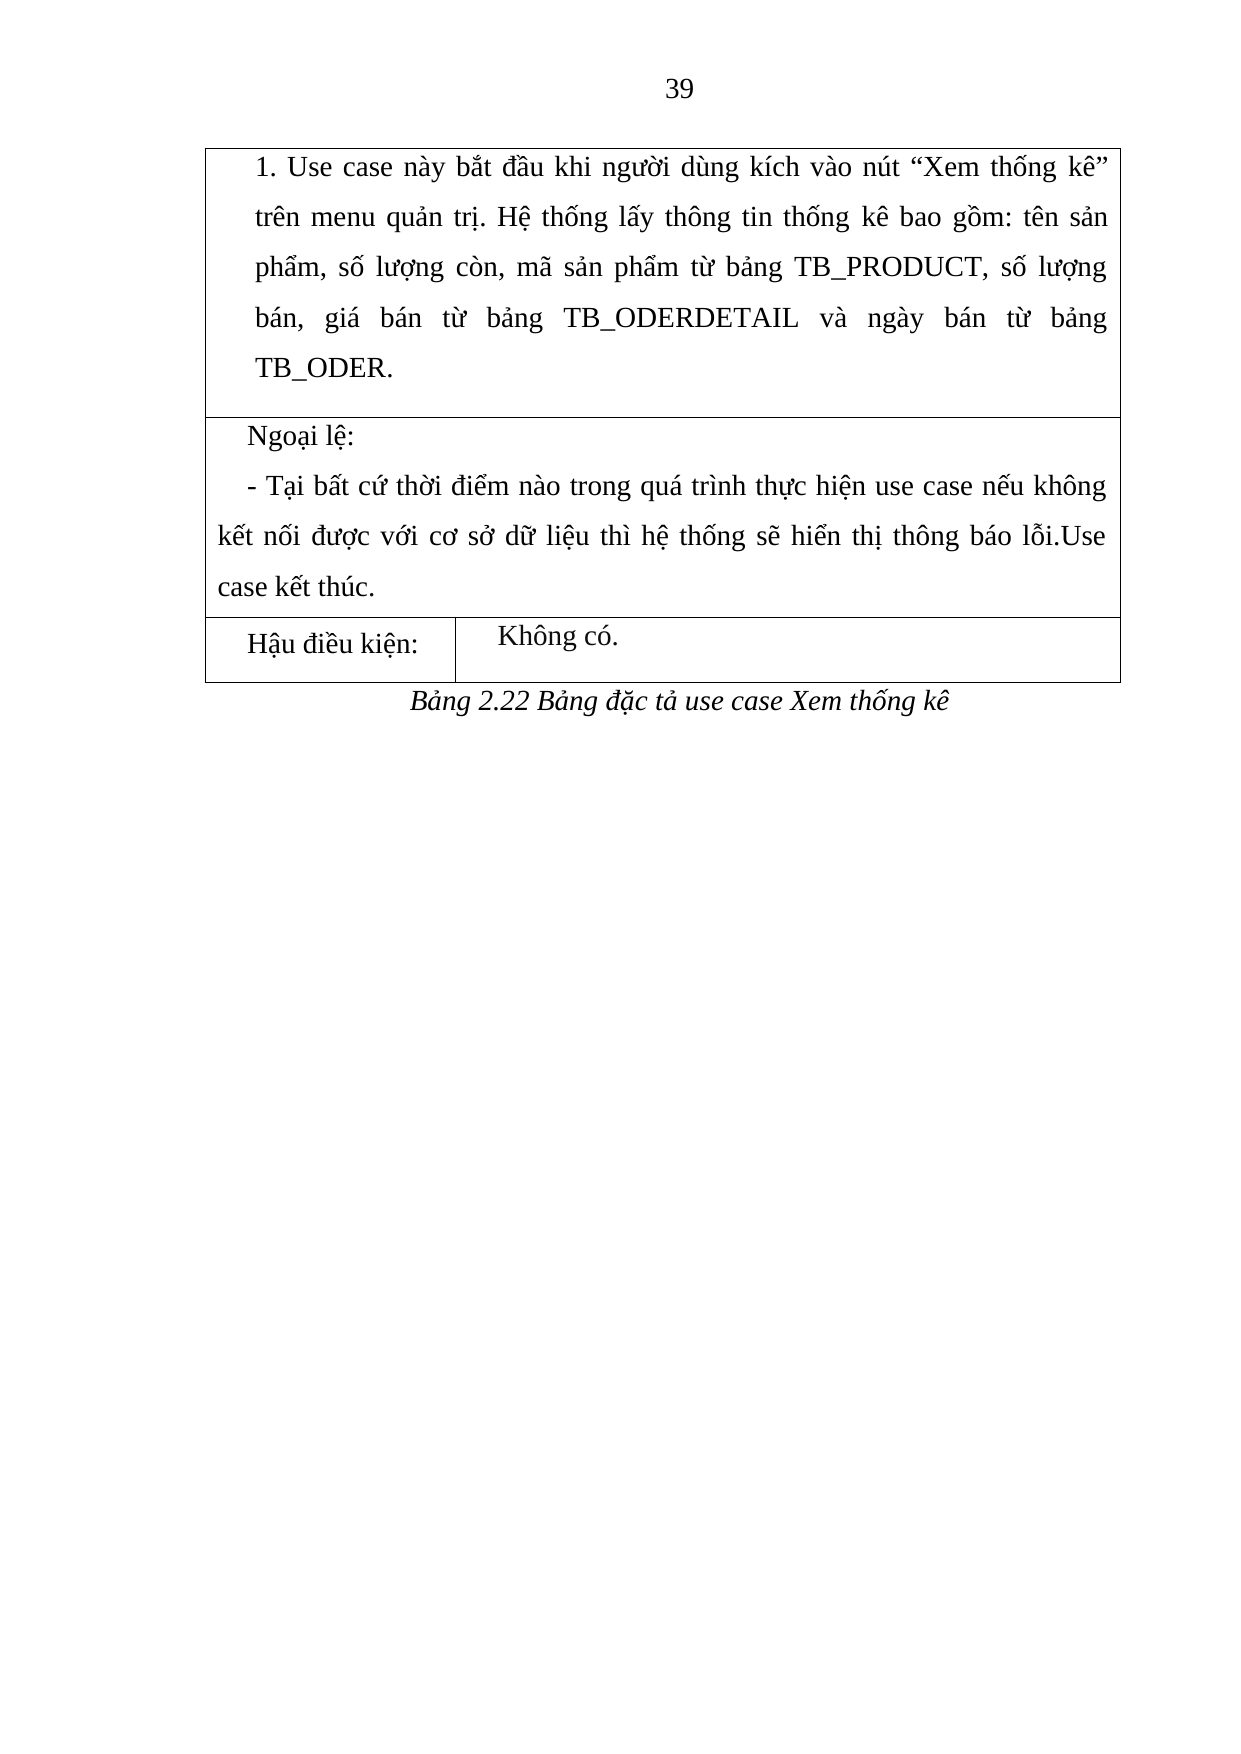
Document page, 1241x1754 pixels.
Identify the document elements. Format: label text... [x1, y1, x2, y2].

table_cell Ngoại lệ: - Tại bất cứ thời điểm nào trong quá trình thực hiện use case nếu không kết nối được với cơ sở dữ liệu thì hệ thống sẽ hiển thị thông báo lỗi.Use case kết thúc. [206, 418, 1120, 617]
table_cell Không có. [456, 618, 1120, 682]
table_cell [206, 149, 1120, 417]
table_cell Hậu điều kiện: [206, 618, 455, 682]
text Bảng 2.22 Bảng đặc tả use case Xem thống kê [207, 683, 1122, 716]
